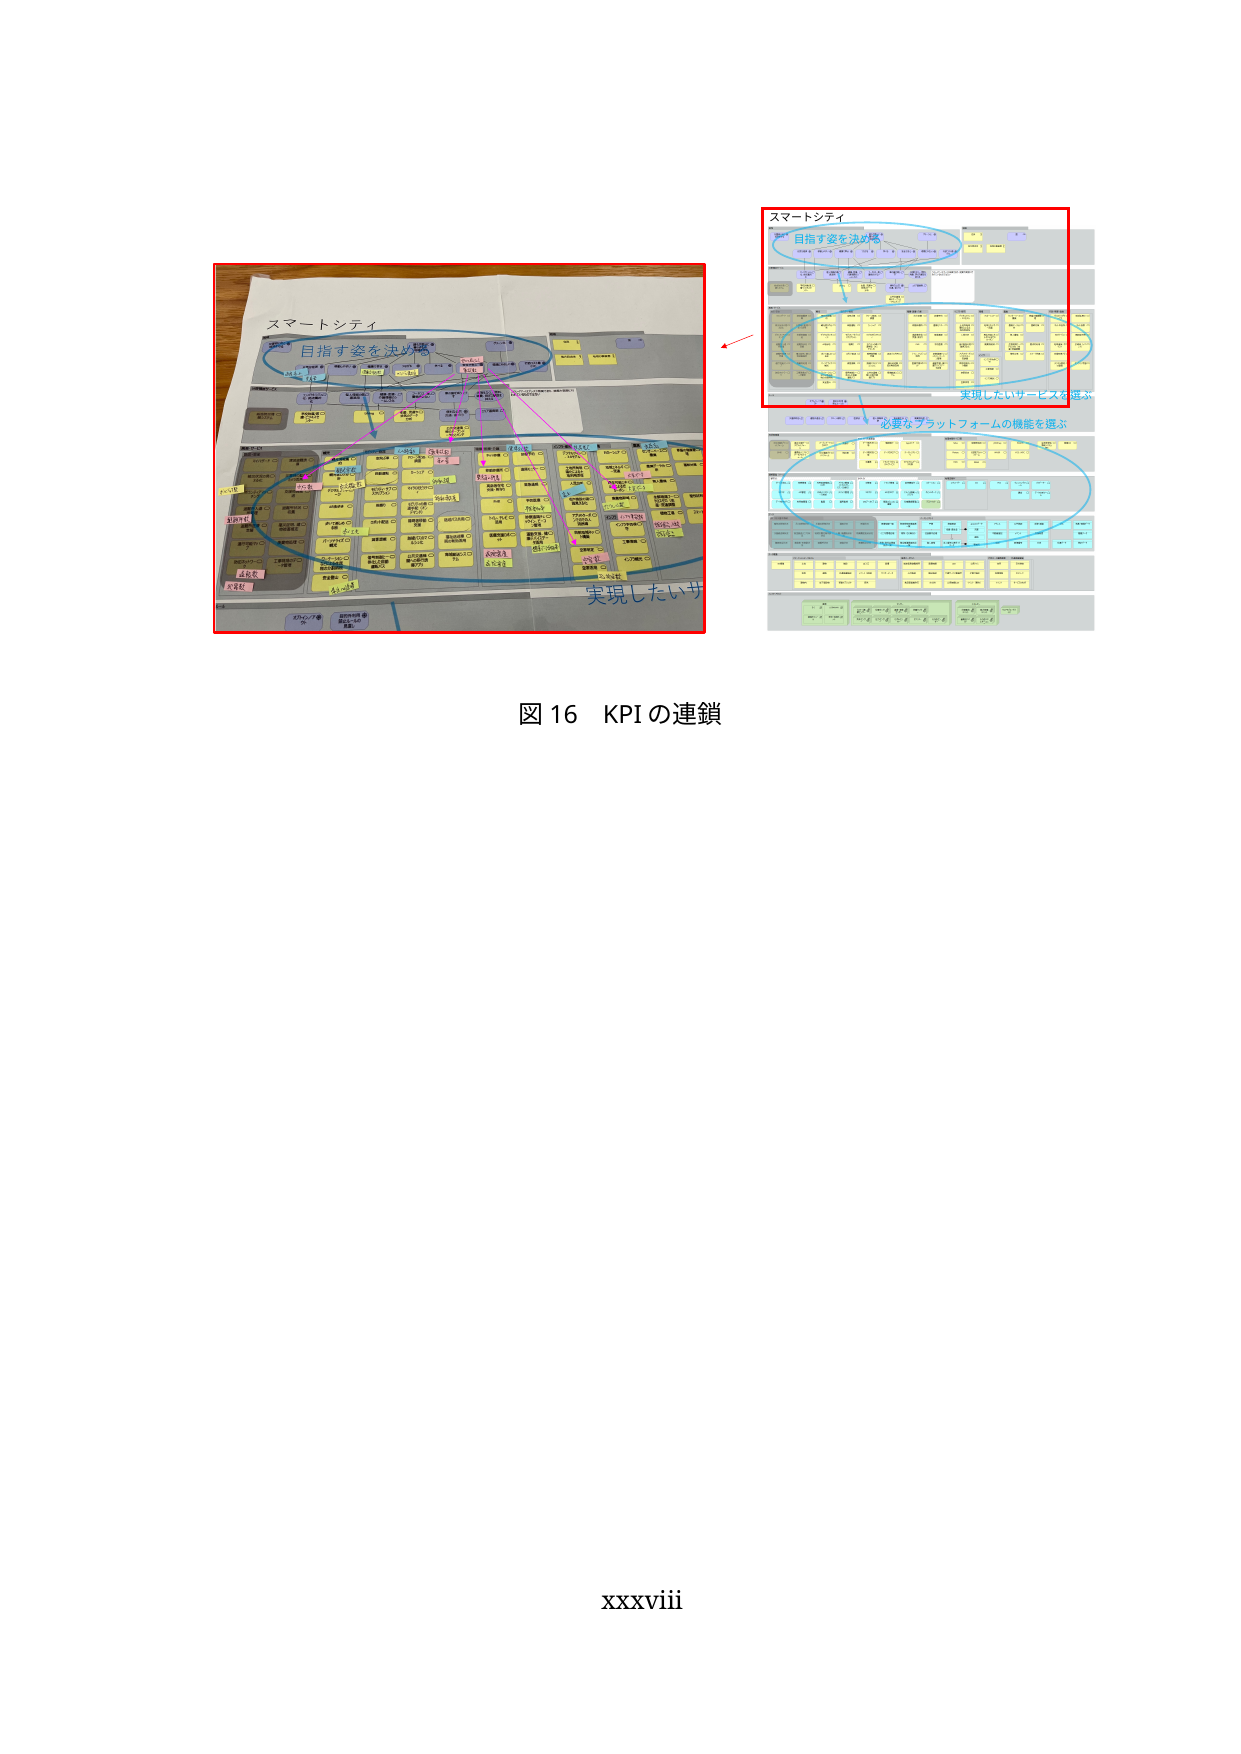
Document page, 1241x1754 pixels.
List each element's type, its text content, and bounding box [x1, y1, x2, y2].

picture [804, 234, 808, 244]
picture [1015, 390, 1024, 399]
picture [1046, 419, 1056, 429]
picture [860, 234, 869, 243]
picture [816, 234, 825, 243]
picture [1049, 391, 1058, 399]
picture [1015, 419, 1023, 429]
picture [848, 234, 859, 244]
picture [991, 420, 1000, 428]
picture [826, 234, 837, 244]
picture [926, 422, 933, 428]
picture [1035, 419, 1043, 429]
picture [1024, 419, 1034, 429]
picture [1002, 420, 1011, 428]
picture [795, 234, 802, 244]
picture [914, 419, 924, 428]
picture [974, 390, 982, 400]
picture [1039, 391, 1045, 399]
picture [892, 419, 901, 424]
picture [959, 420, 966, 428]
picture [985, 390, 992, 400]
picture [1071, 390, 1081, 400]
